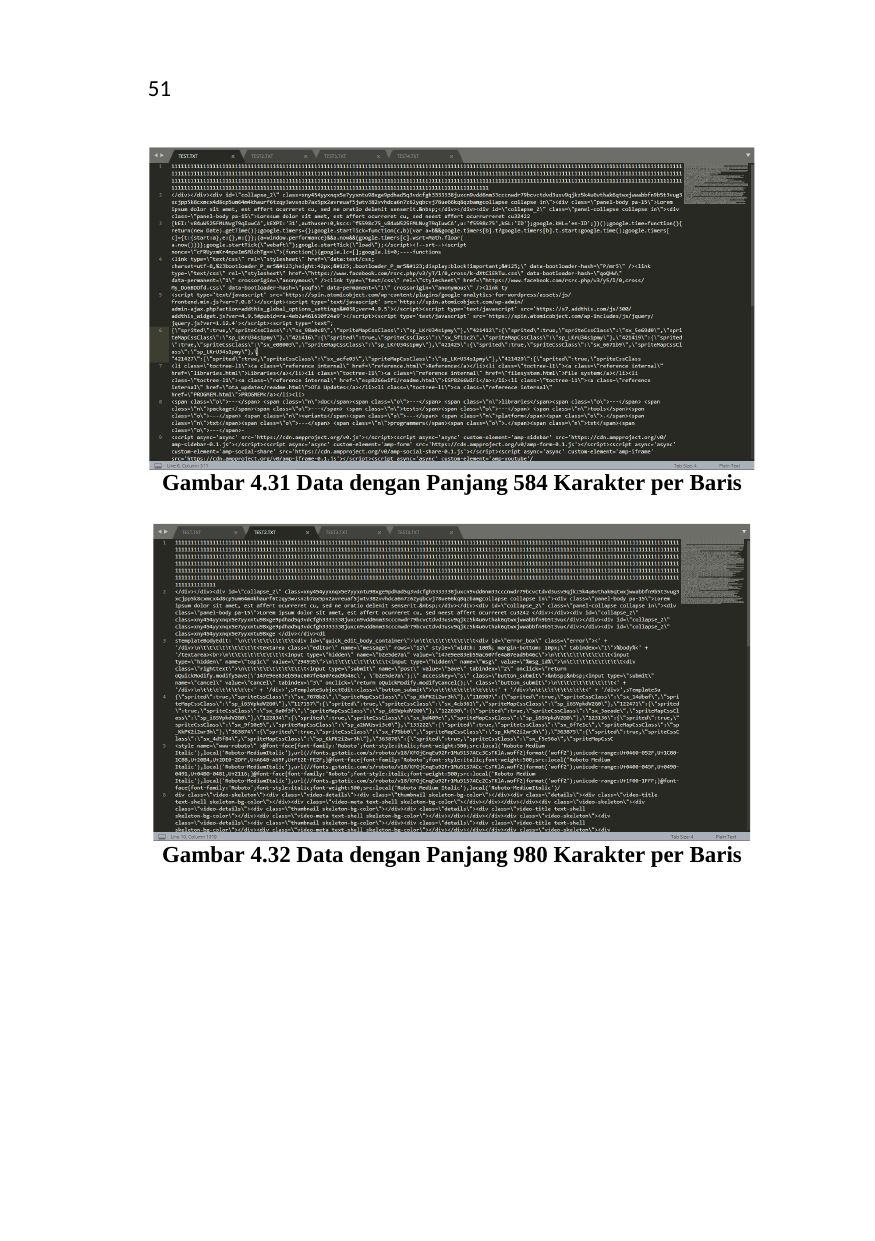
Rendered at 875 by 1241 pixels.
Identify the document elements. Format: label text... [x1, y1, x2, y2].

picture [149, 147, 755, 470]
picture [153, 523, 751, 841]
